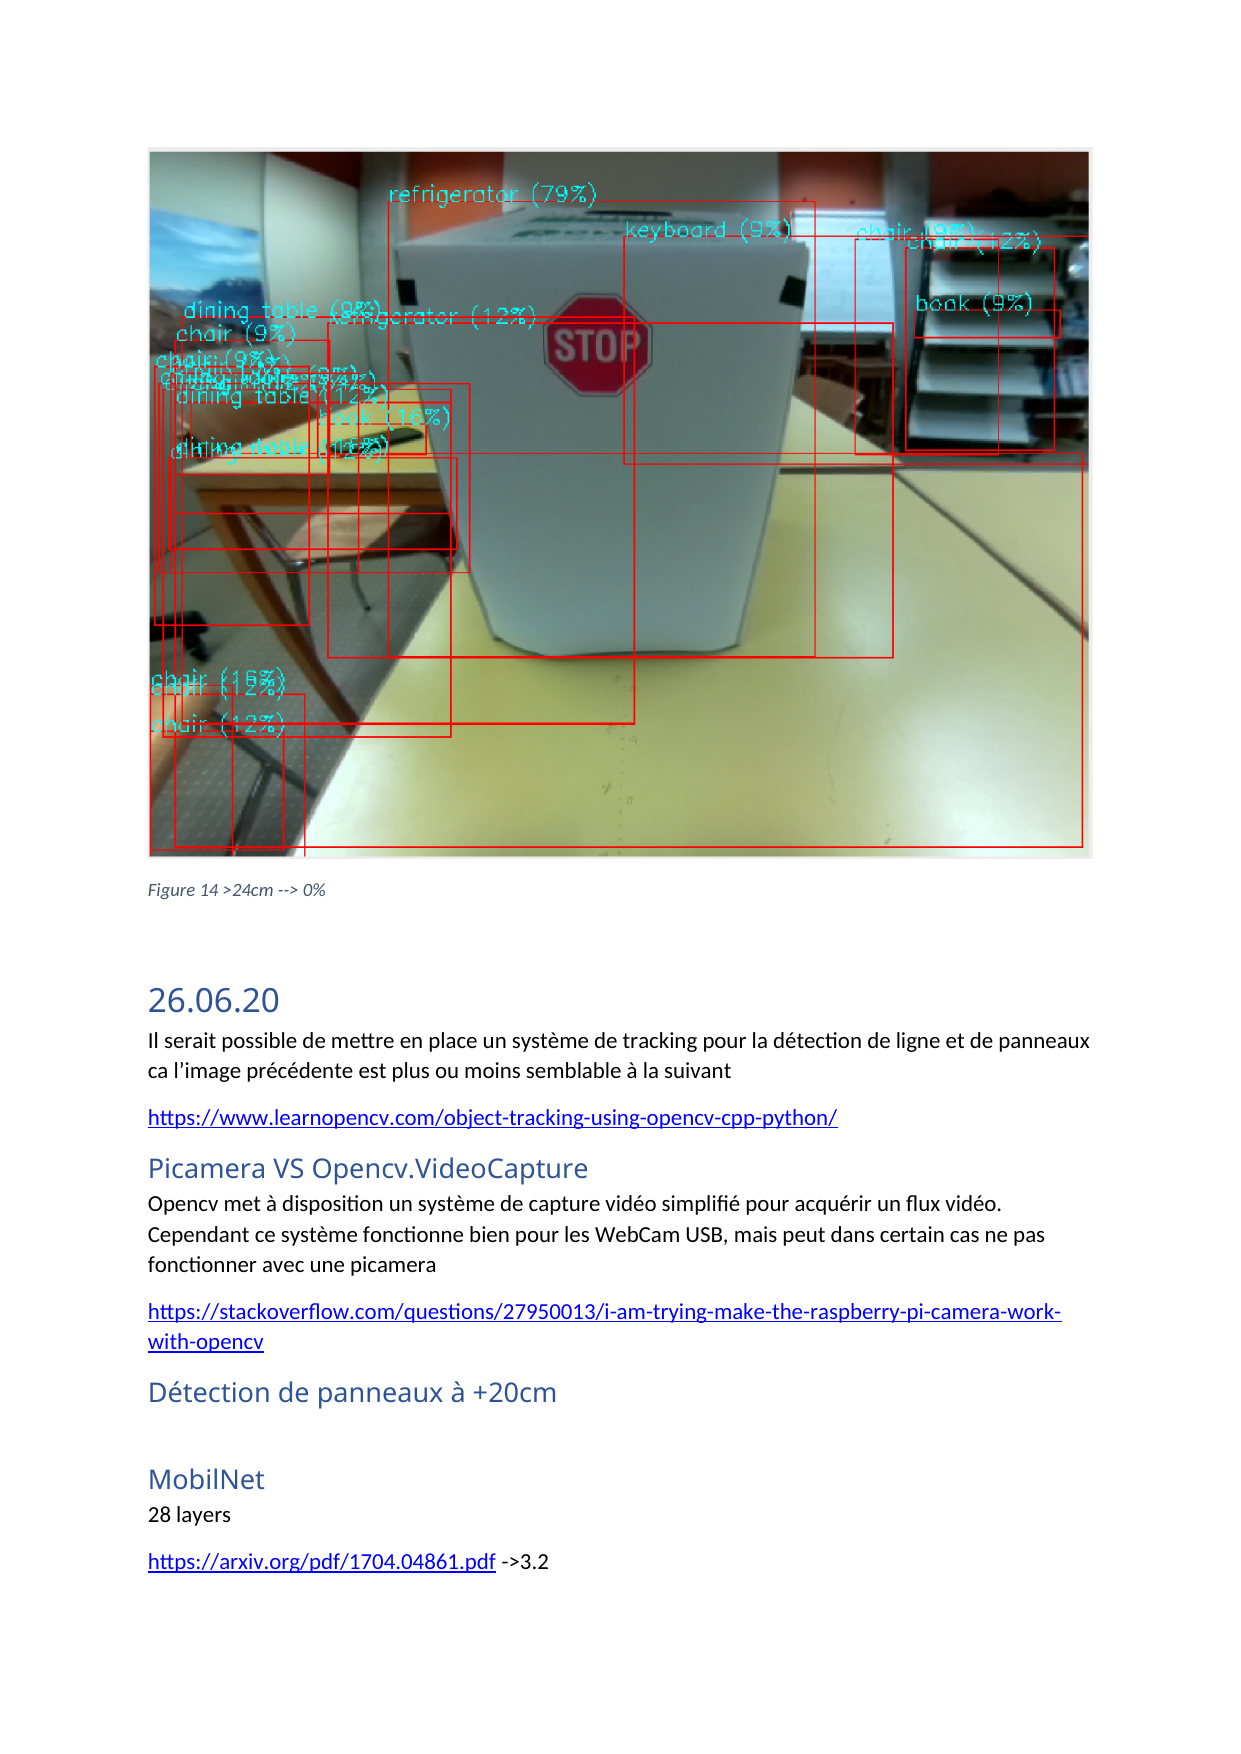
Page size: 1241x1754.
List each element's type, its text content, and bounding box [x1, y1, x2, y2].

text 28 layers [148, 1500, 1093, 1528]
subtitle Picamera VS Opencv.VideoCapture [148, 1150, 1093, 1187]
subtitle Détection de panneaux à +20cm [148, 1374, 1093, 1411]
text https://www.learnopencv.com/object-tracking-using-opencv-cpp-python/ [148, 1103, 1093, 1131]
subtitle 26.06.20 [148, 977, 1093, 1022]
text https://arxiv.org/pdf/1704.04861.pdf ->3.2 [148, 1547, 1093, 1575]
text Figure >24cm --> 0% [148, 878, 1093, 901]
text Il serait possible de mettre en place un système de tracking pour la détection de ligne et de panneaux ca l’image précédente est plus ou moins semblable à la suivant [148, 1026, 1093, 1084]
picture [147, 147, 1093, 859]
text Opencv met à disposition un système de capture vidéo simplifié pour acquérir un flux vidéo. Cependant ce système fonctionne bien pour les WebCam USB, mais peut dans certain cas ne pas fonctionner avec une picamera [148, 1189, 1093, 1278]
text https://stackoverflow.com/questions/27950013/i-am-trying-make-the-raspberry-pi-camera-work-with-opencv [148, 1297, 1093, 1355]
subtitle MobilNet [148, 1461, 1093, 1497]
